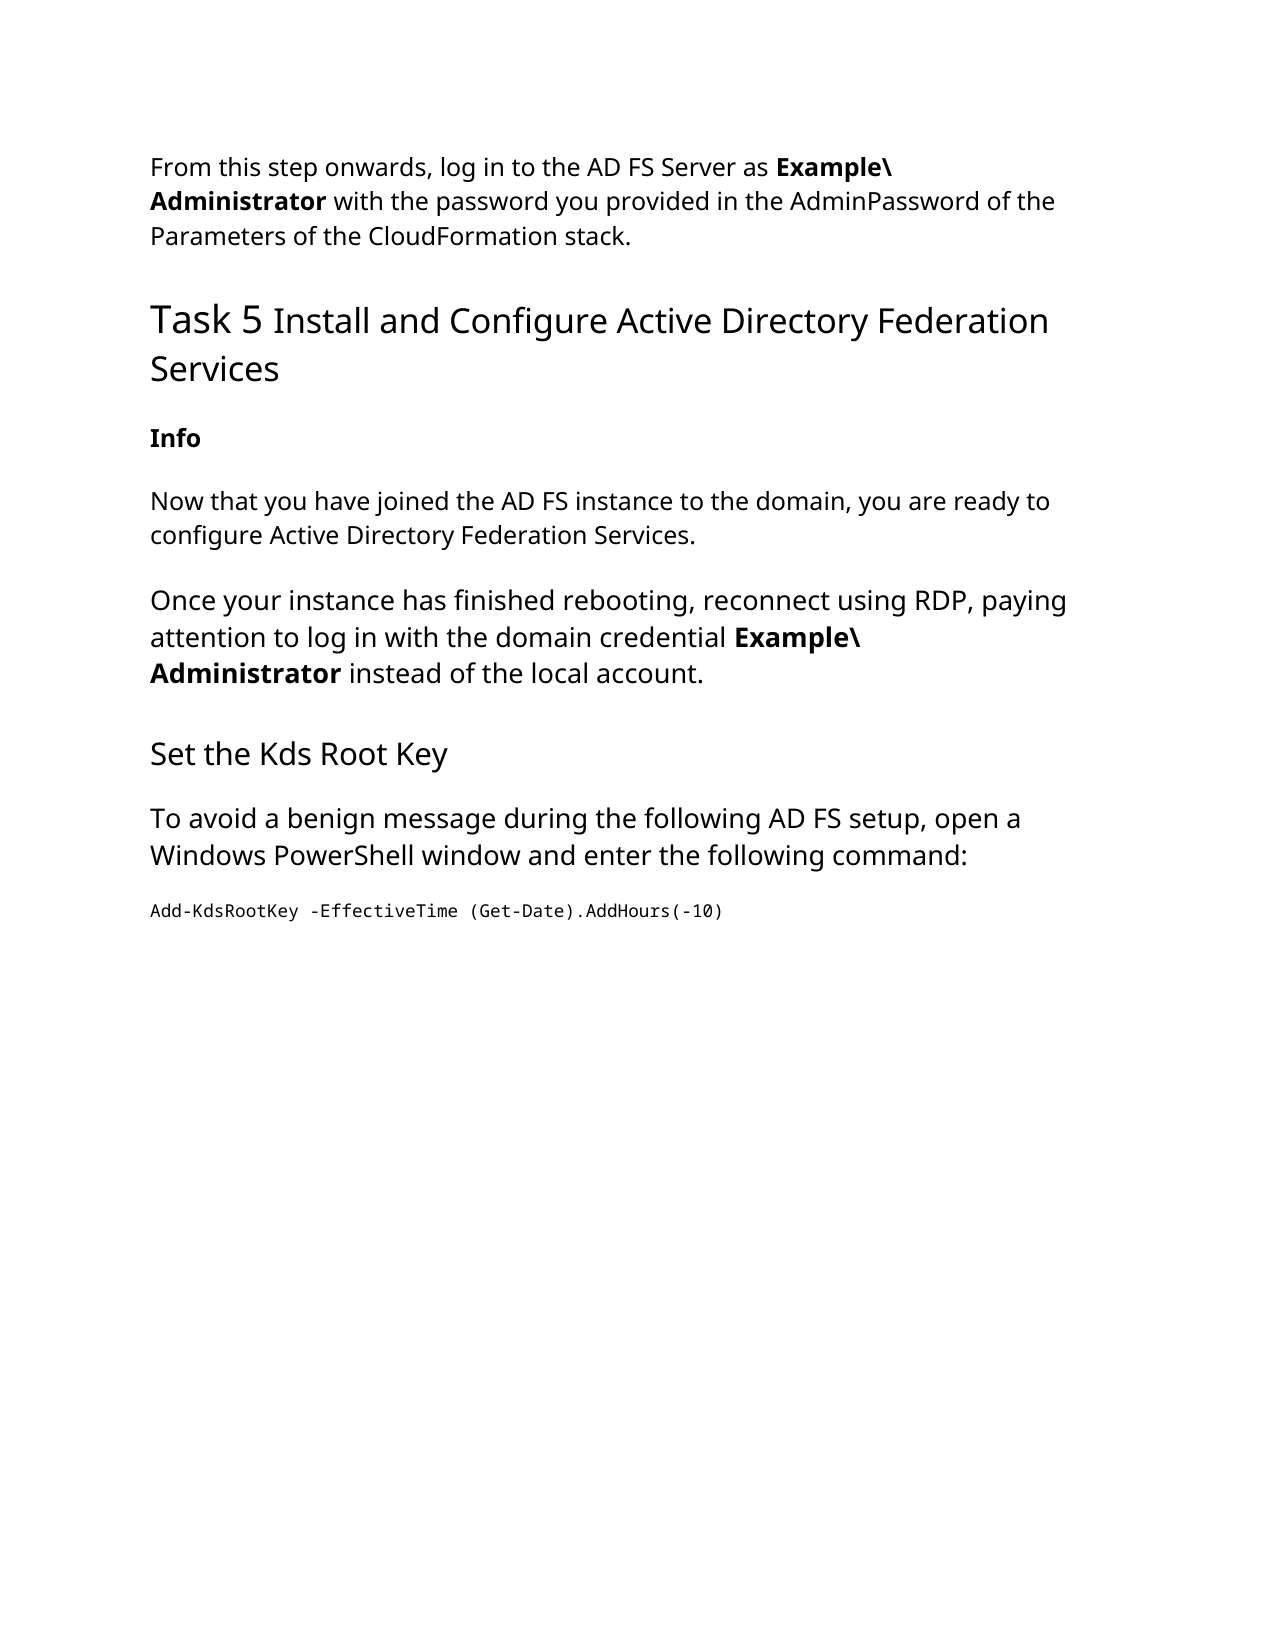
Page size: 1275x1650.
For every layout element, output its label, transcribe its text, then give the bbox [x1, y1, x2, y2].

text Now that you have joined the AD FS instance to the domain, you are ready to configure Active Directory Federation Services. [150, 484, 1125, 552]
text Add-KdsRootKey -EffectiveTime (Get-Date).AddHours(-10) [150, 898, 1125, 922]
text Once your instance has finished rebooting, reconnect using RDP, paying attention to log in with the domain credential Example\Administrator instead of the local account. [150, 581, 1125, 692]
text Task 5 Install and Configure Active Directory Federation Services [150, 292, 1125, 392]
text Set the Kds Root Key [150, 732, 1125, 774]
text From this step onwards, log in to the AD FS Server as Example\Administrator with the password you provided in the AdminPassword of the Parameters of the CloudFormation stack. [150, 150, 1125, 252]
text To avoid a benign message during the following AD FS setup, open a Windows PowerShell window and enter the following command: [150, 799, 1125, 873]
text Info [150, 421, 1125, 455]
